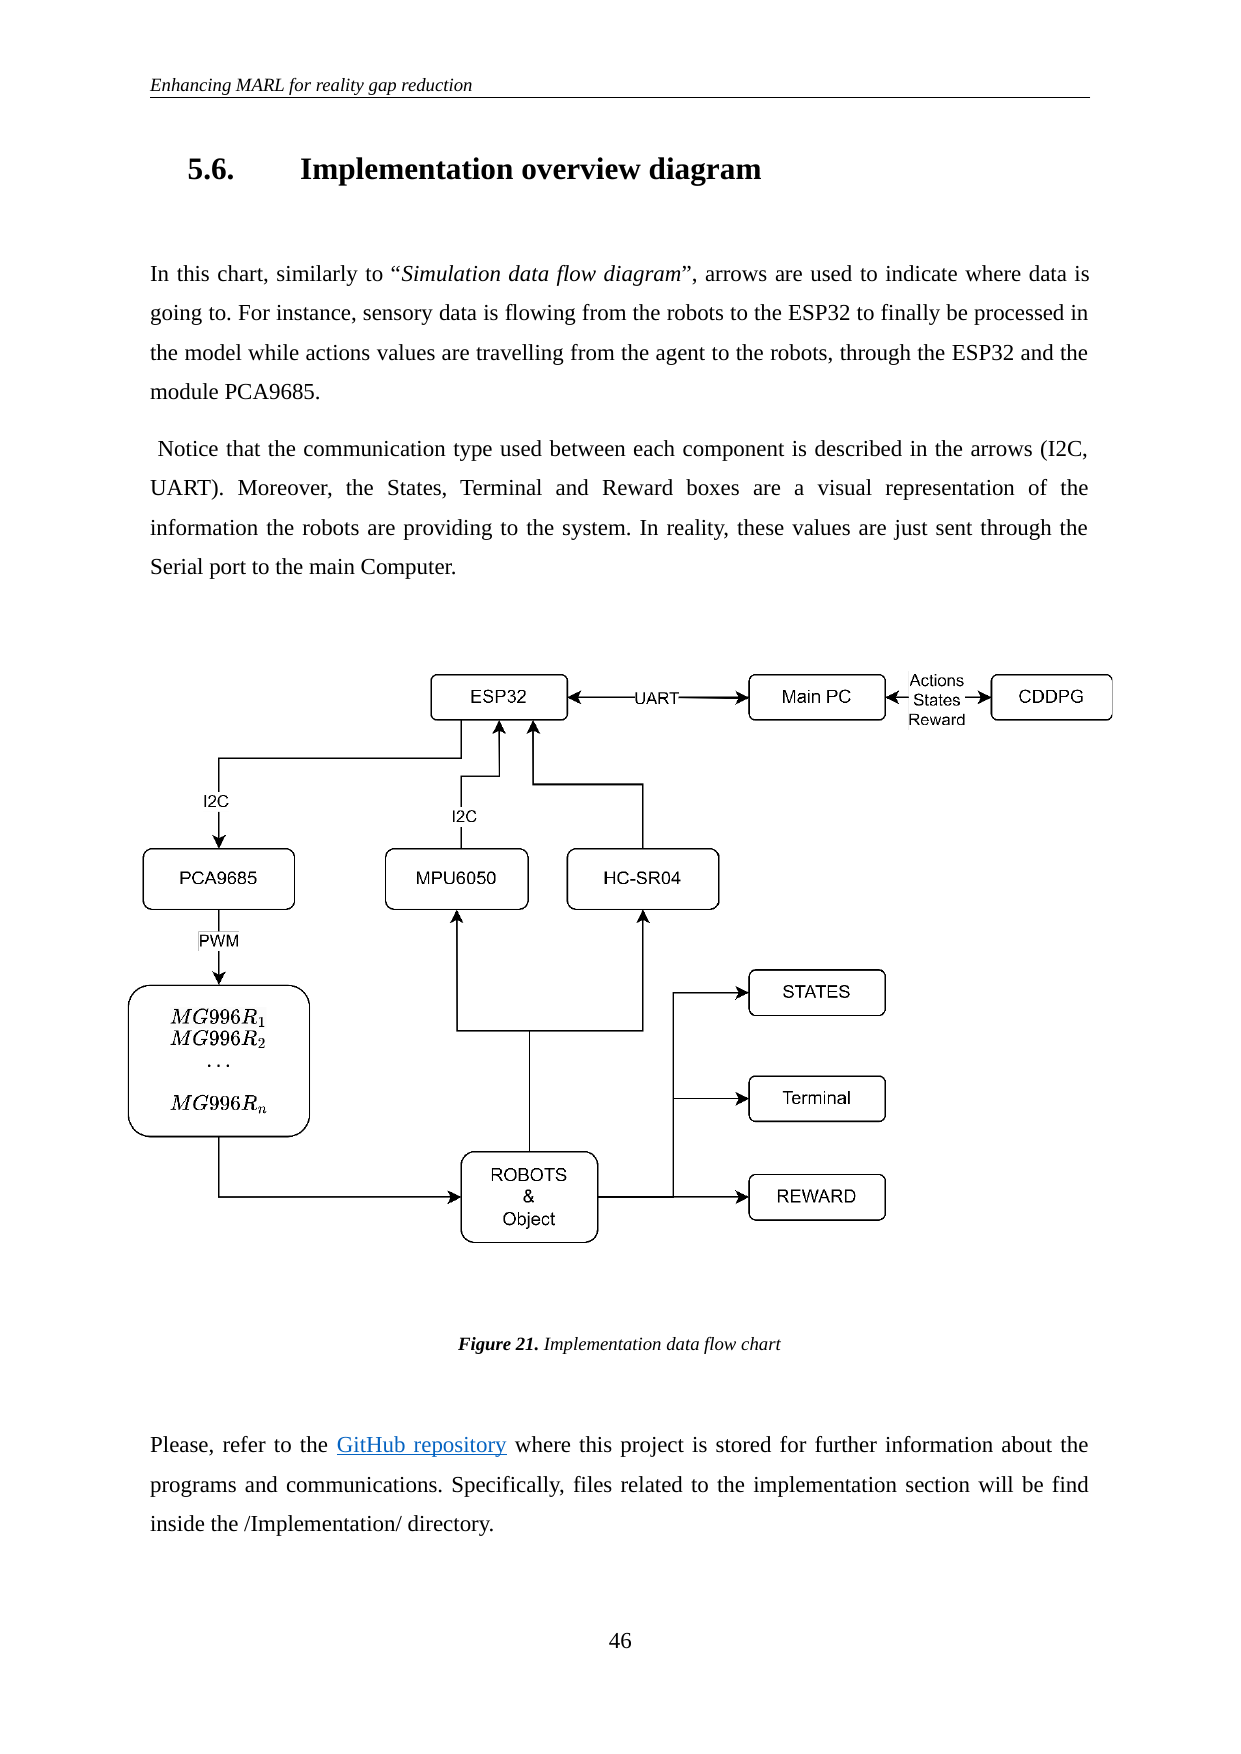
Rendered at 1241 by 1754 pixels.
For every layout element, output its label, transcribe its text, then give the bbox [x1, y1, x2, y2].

text Figure 21. Implementation data flow chart [150, 1333, 1090, 1354]
text Notice that the communication type used between each component is described in the arrows (I2C, UART). Moreover, the States, Terminal and Reward boxes are a visual representation of the information the robots are providing to the system. In reality, these values are just sent through the Serial port to the main Computer. [150, 434, 1090, 579]
text Please, refer to the GitHub repository where this project is stored for further information about the programs and communications. Specifically, files related to the implementation section will be find inside the /Implementation/ directory. [150, 1431, 1090, 1537]
subtitle Implementation overview diagram [187, 150, 1090, 186]
text In this chart, similarly to “Simulation data flow diagram”, arrows are used to indicate where data is going to. For instance, sensory data is flowing from the robots to the ESP32 to finally be processed in the model while actions values are travelling from the agent to the robots, through the ESP32 and the module PCA9685. [150, 260, 1090, 405]
picture [127, 669, 1113, 1243]
